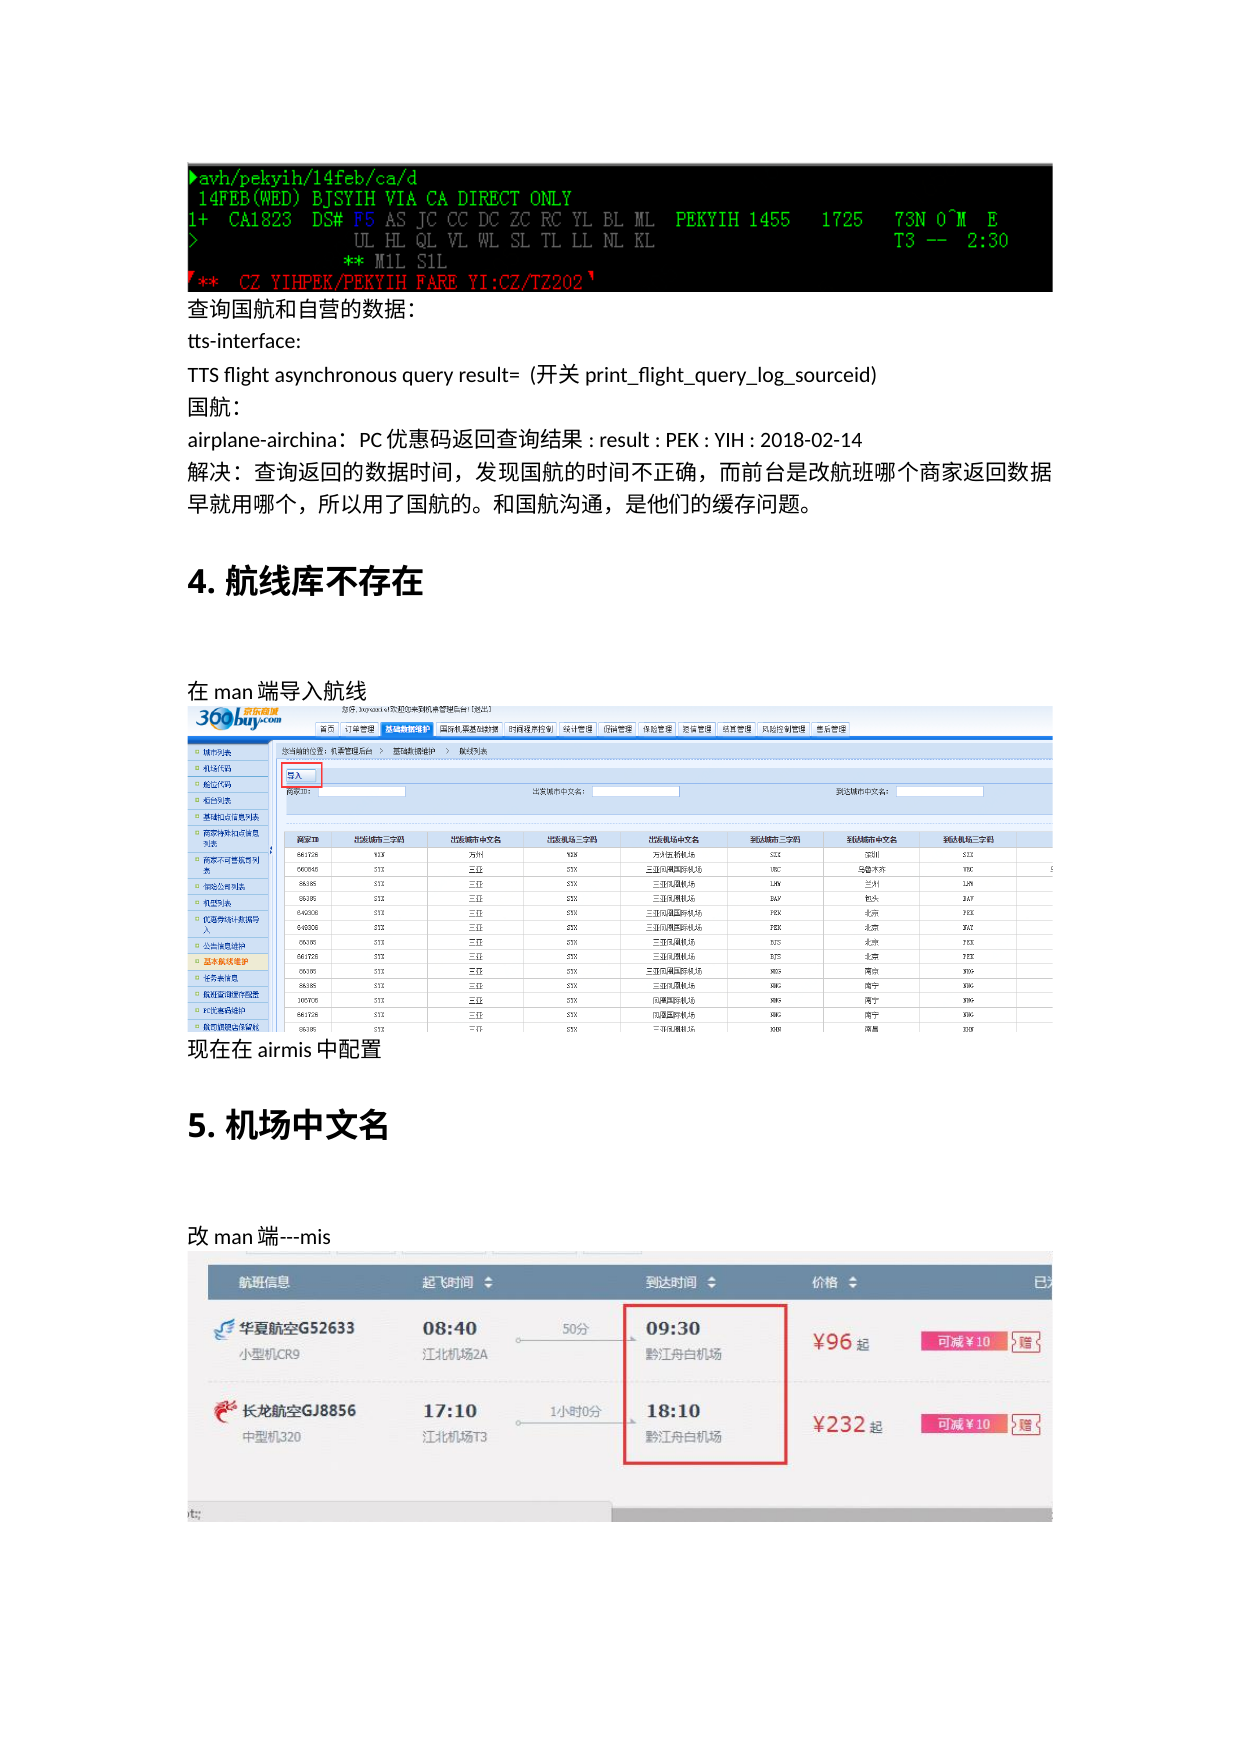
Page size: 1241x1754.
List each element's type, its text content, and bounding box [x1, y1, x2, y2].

text airplane-airchina：PC优惠码返回查询结果 : result : PEK : YIH : 2018-02-14 [187, 422, 1053, 454]
text 查询国航和自营的数据： [187, 292, 1053, 324]
text 在man端导入航线 [187, 674, 1053, 706]
picture [187, 162, 1053, 292]
picture [187, 706, 1053, 1032]
text TTS flight asynchronous query result= (开关print_flight_query_log_sourceid) [187, 357, 1053, 389]
picture [187, 1251, 1053, 1522]
text 现在在airmis中配置 [187, 1032, 1053, 1064]
text 改man端---mis [187, 1218, 1053, 1251]
subtitle 4. 航线库不存在 [187, 547, 1053, 612]
text tts-interface: [187, 324, 1053, 357]
subtitle 5. 机场中文名 [187, 1091, 1053, 1156]
text 国航： [187, 389, 1053, 422]
text 解决：查询返回的数据时间，发现国航的时间不正确，而前台是改航班哪个商家返回数据早就用哪个，所以用了国航的。和国航沟通，是他们的缓存问题。 [187, 454, 1053, 519]
